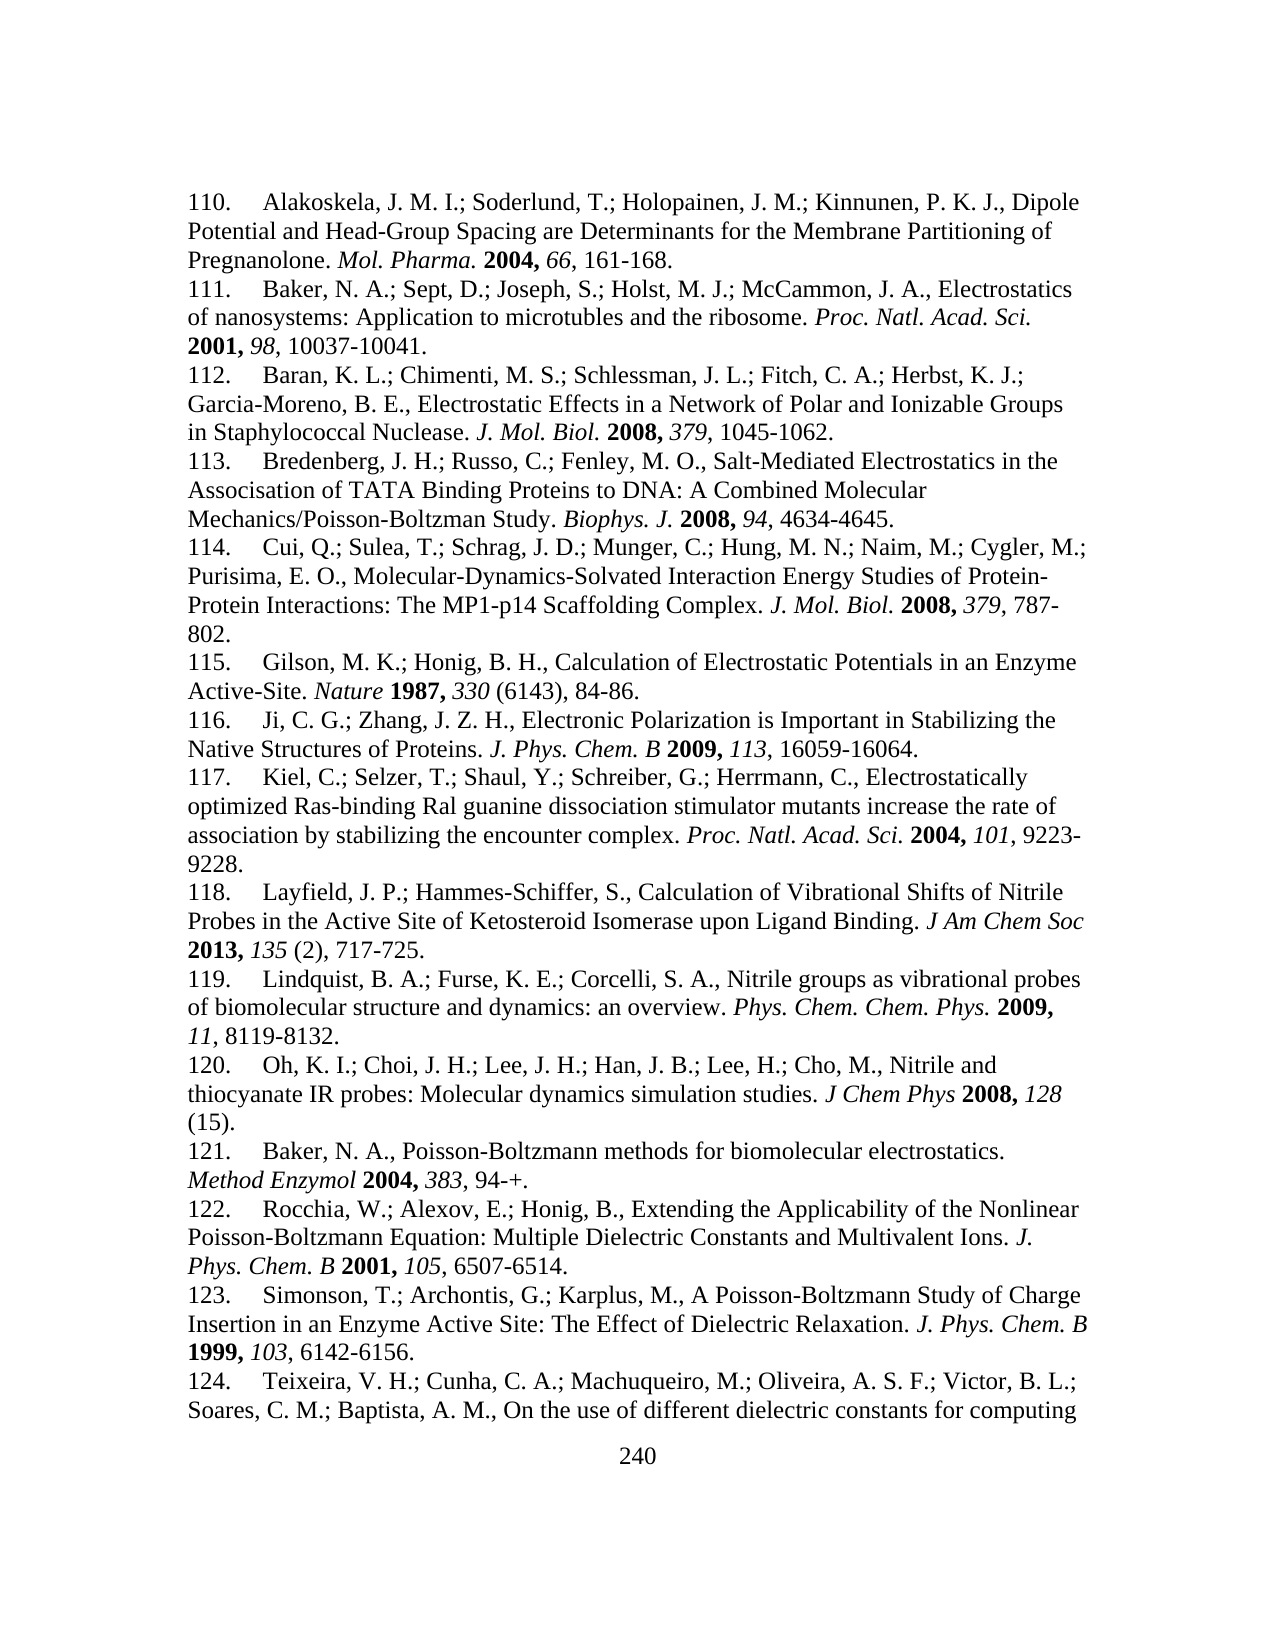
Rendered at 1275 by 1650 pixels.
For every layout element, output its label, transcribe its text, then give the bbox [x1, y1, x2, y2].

text 118. Layfield, J. P.; Hammes-Schiffer, S., Calculation of Vibrational Shifts of Nitrile Probes in the Active Site of Ketosteroid Isomerase upon Ligand Binding. J Am Chem Soc 2013, 135 (2), 717-725. [187, 877, 1087, 964]
text 110. Alakoskela, J. M. I.; Soderlund, T.; Holopainen, J. M.; Kinnunen, P. K. J., Dipole Potential and Head-Group Spacing are Determinants for the Membrane Partitioning of Pregnanolone. Mol. Pharma. 2004, 66, 161-168. [187, 187, 1087, 274]
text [187, 1366, 1087, 1424]
text 116. Ji, C. G.; Zhang, J. Z. H., Electronic Polarization is Important in Stabilizing the Native Structures of Proteins. J. Phys. Chem. B 2009, 113, 16059-16064. [187, 705, 1087, 762]
text 111. Baker, N. A.; Sept, D.; Joseph, S.; Holst, M. J.; McCammon, J. A., Electrostatics of nanosystems: Application to microtubles and the ribosome. Proc. Natl. Acad. Sci. 2001, 98, 10037-10041. [187, 274, 1087, 360]
text 114. Cui, Q.; Sulea, T.; Schrag, J. D.; Munger, C.; Hung, M. N.; Naim, M.; Cygler, M.; Purisima, E. O., Molecular-Dynamics-Solvated Interaction Energy Studies of Protein-Protein Interactions: The MP1-p14 Scaffolding Complex. J. Mol. Biol. 2008, 379, 787-802. [187, 532, 1087, 647]
text 119. Lindquist, B. A.; Furse, K. E.; Corcelli, S. A., Nitrile groups as vibrational probes of biomolecular structure and dynamics: an overview. Phys. Chem. Chem. Phys. 2009, 11, 8119-8132. [187, 964, 1087, 1050]
text 117. Kiel, C.; Selzer, T.; Shaul, Y.; Schreiber, G.; Herrmann, C., Electrostatically optimized Ras-binding Ral guanine dissociation stimulator mutants increase the rate of association by stabilizing the encounter complex. Proc. Natl. Acad. Sci. 2004, 101, 9223-9228. [187, 762, 1087, 877]
text 120. Oh, K. I.; Choi, J. H.; Lee, J. H.; Han, J. B.; Lee, H.; Cho, M., Nitrile and thiocyanate IR probes: Molecular dynamics simulation studies. J Chem Phys 2008, 128 (15). [187, 1050, 1087, 1136]
text 121. Baker, N. A., Poisson-Boltzmann methods for biomolecular electrostatics. Method Enzymol 2004, 383, 94-+. [187, 1136, 1087, 1194]
text 123. Simonson, T.; Archontis, G.; Karplus, M., A Poisson-Boltzmann Study of Charge Insertion in an Enzyme Active Site: The Effect of Dielectric Relaxation. J. Phys. Chem. B 1999, 103, 6142-6156. [187, 1280, 1087, 1366]
text 113. Bredenberg, J. H.; Russo, C.; Fenley, M. O., Salt-Mediated Electrostatics in the Associsation of TATA Binding Proteins to DNA: A Combined Molecular Mechanics/Poisson-Boltzman Study. Biophys. J. 2008, 94, 4634-4645. [187, 446, 1087, 532]
text 112. Baran, K. L.; Chimenti, M. S.; Schlessman, J. L.; Fitch, C. A.; Herbst, K. J.; Garcia-Moreno, B. E., Electrostatic Effects in a Network of Polar and Ionizable Groups in Staphylococcal Nuclease. J. Mol. Biol. 2008, 379, 1045-1062. [187, 360, 1087, 446]
text 115. Gilson, M. K.; Honig, B. H., Calculation of Electrostatic Potentials in an Enzyme Active-Site. Nature 1987, 330 (6143), 84-86. [187, 647, 1087, 705]
text 122. Rocchia, W.; Alexov, E.; Honig, B., Extending the Applicability of the Nonlinear Poisson-Boltzmann Equation: Multiple Dielectric Constants and Multivalent Ions. J. Phys. Chem. B 2001, 105, 6507-6514. [187, 1194, 1087, 1280]
